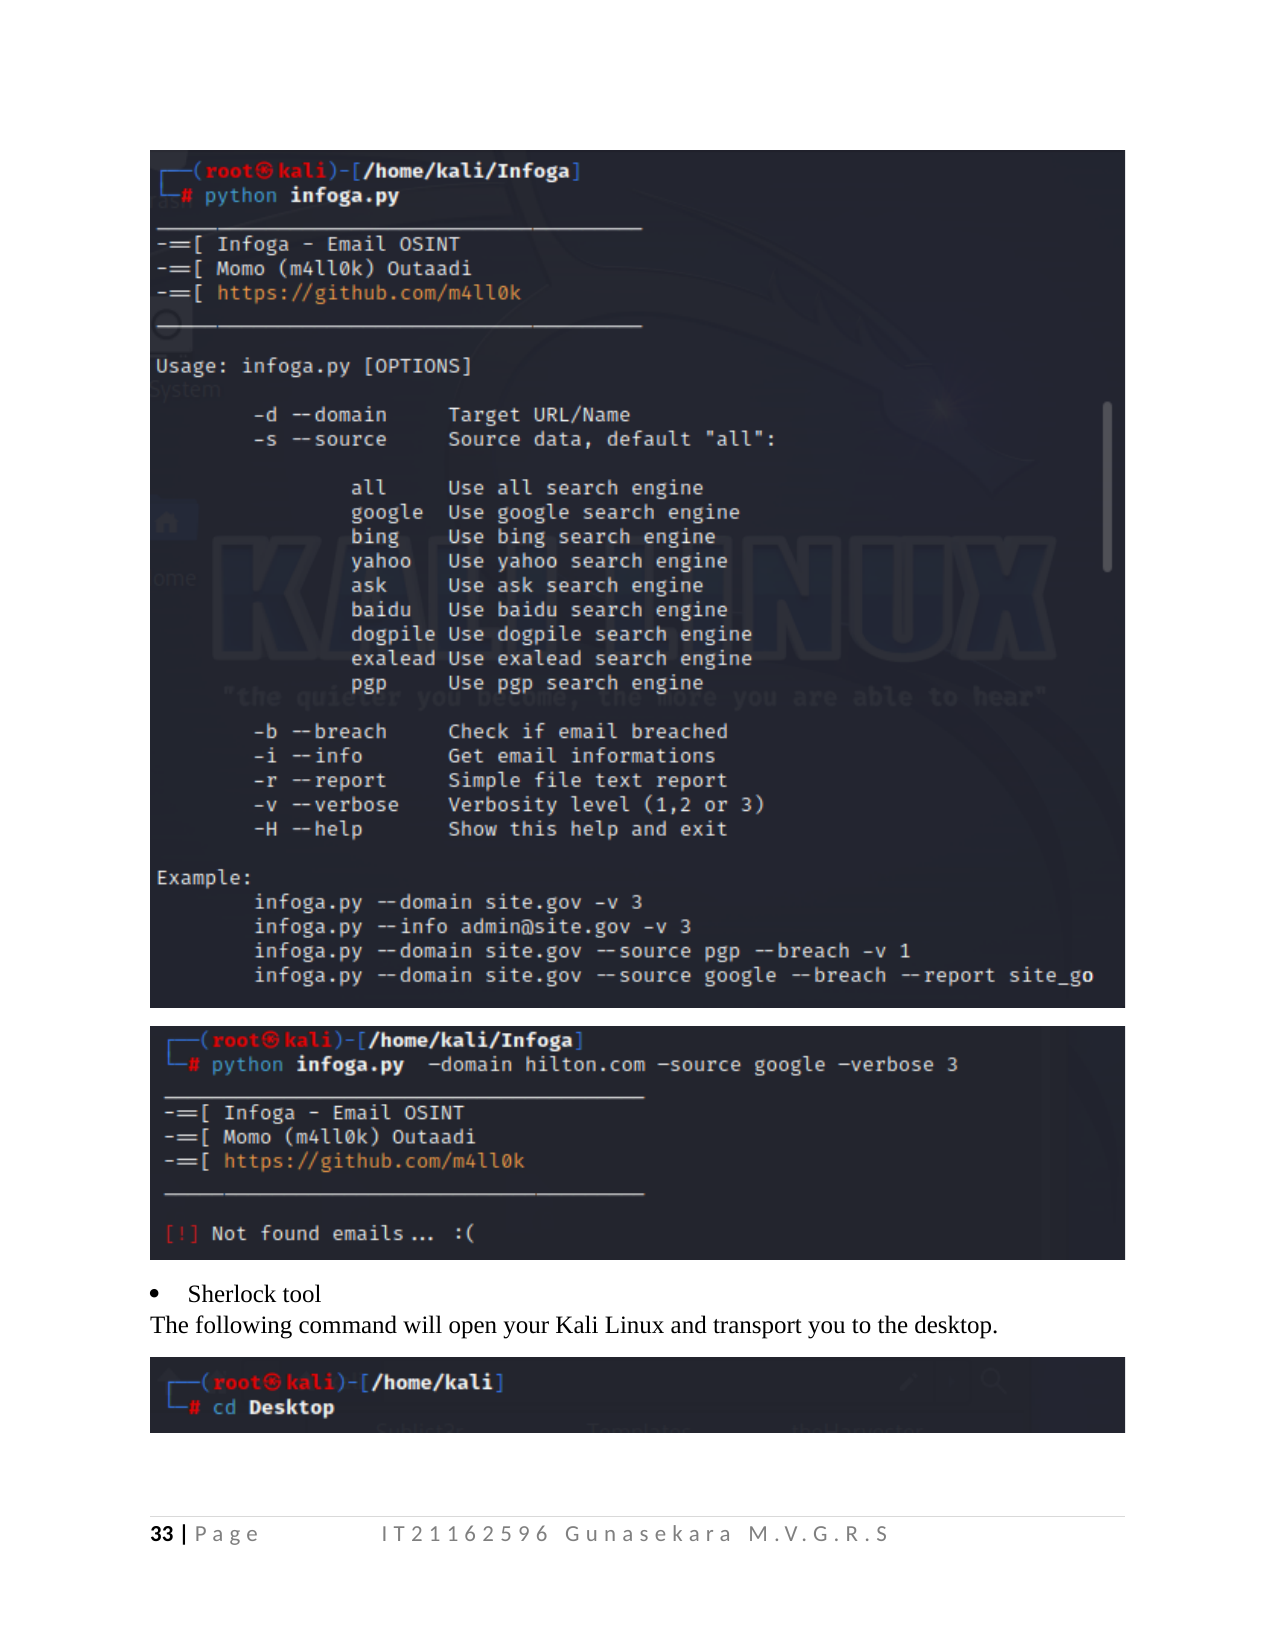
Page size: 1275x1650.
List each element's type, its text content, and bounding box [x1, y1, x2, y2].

picture [150, 1026, 1125, 1260]
picture [150, 150, 1125, 1008]
subtitle Sherlock tool [150, 1279, 1125, 1308]
picture [150, 1357, 1125, 1433]
text The following command will open your Kali Linux and transport you to the desktop. [150, 1310, 1125, 1339]
